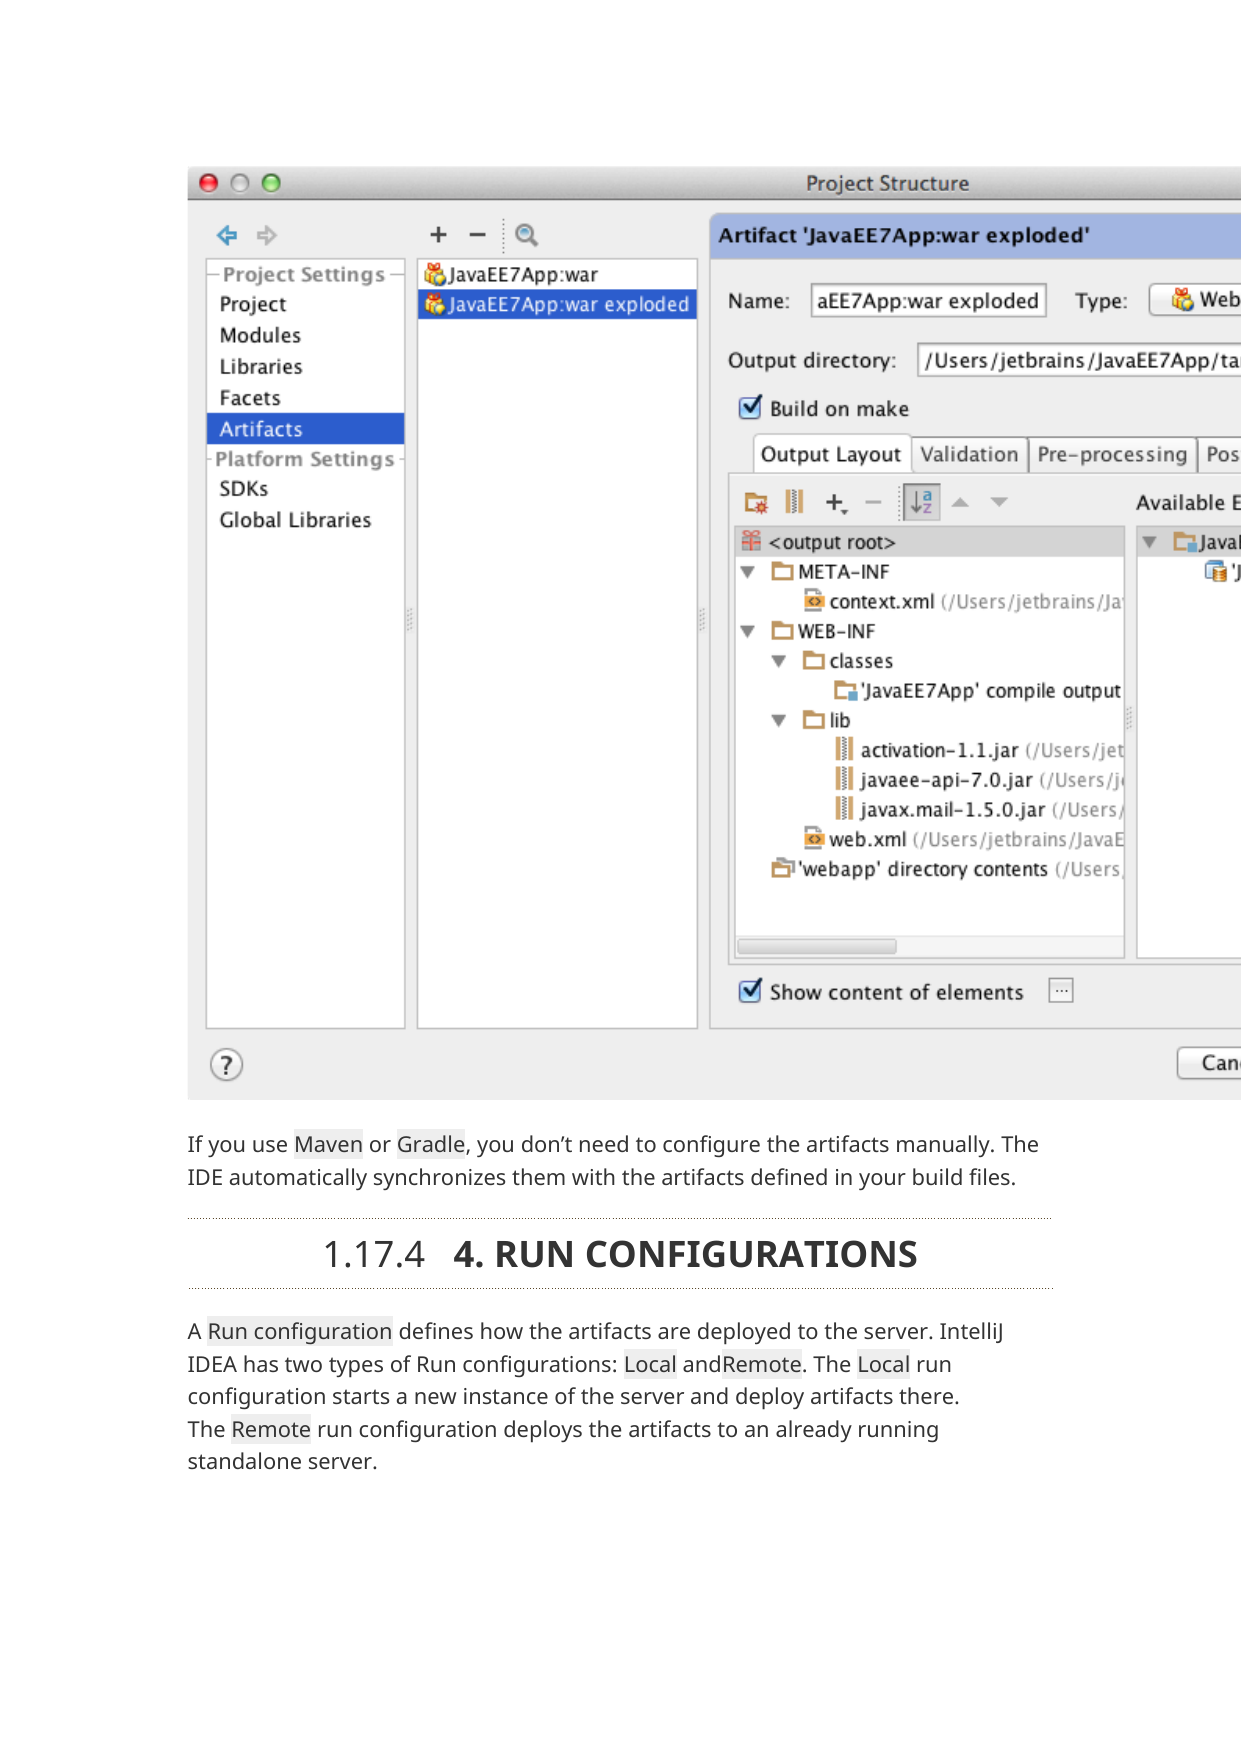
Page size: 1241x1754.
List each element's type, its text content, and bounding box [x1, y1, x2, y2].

text If you use Maven or Gradle, you don’t need to configure the artifacts manually. The IDE automatically synchronizes them with the artifacts defined in your build files. [187, 1128, 1053, 1193]
text A Run configuration defines how the artifacts are deployed to the server. IntelliJ IDEA has two types of Run configurations: Local andRemote. The Local run configuration starts a new instance of the server and deploy artifacts there. The Remote run configuration deploys the artifacts to an already running standalone server. [187, 1315, 1053, 1477]
picture [187, 166, 1241, 1100]
subtitle 4. Run configurations [187, 1218, 1053, 1289]
